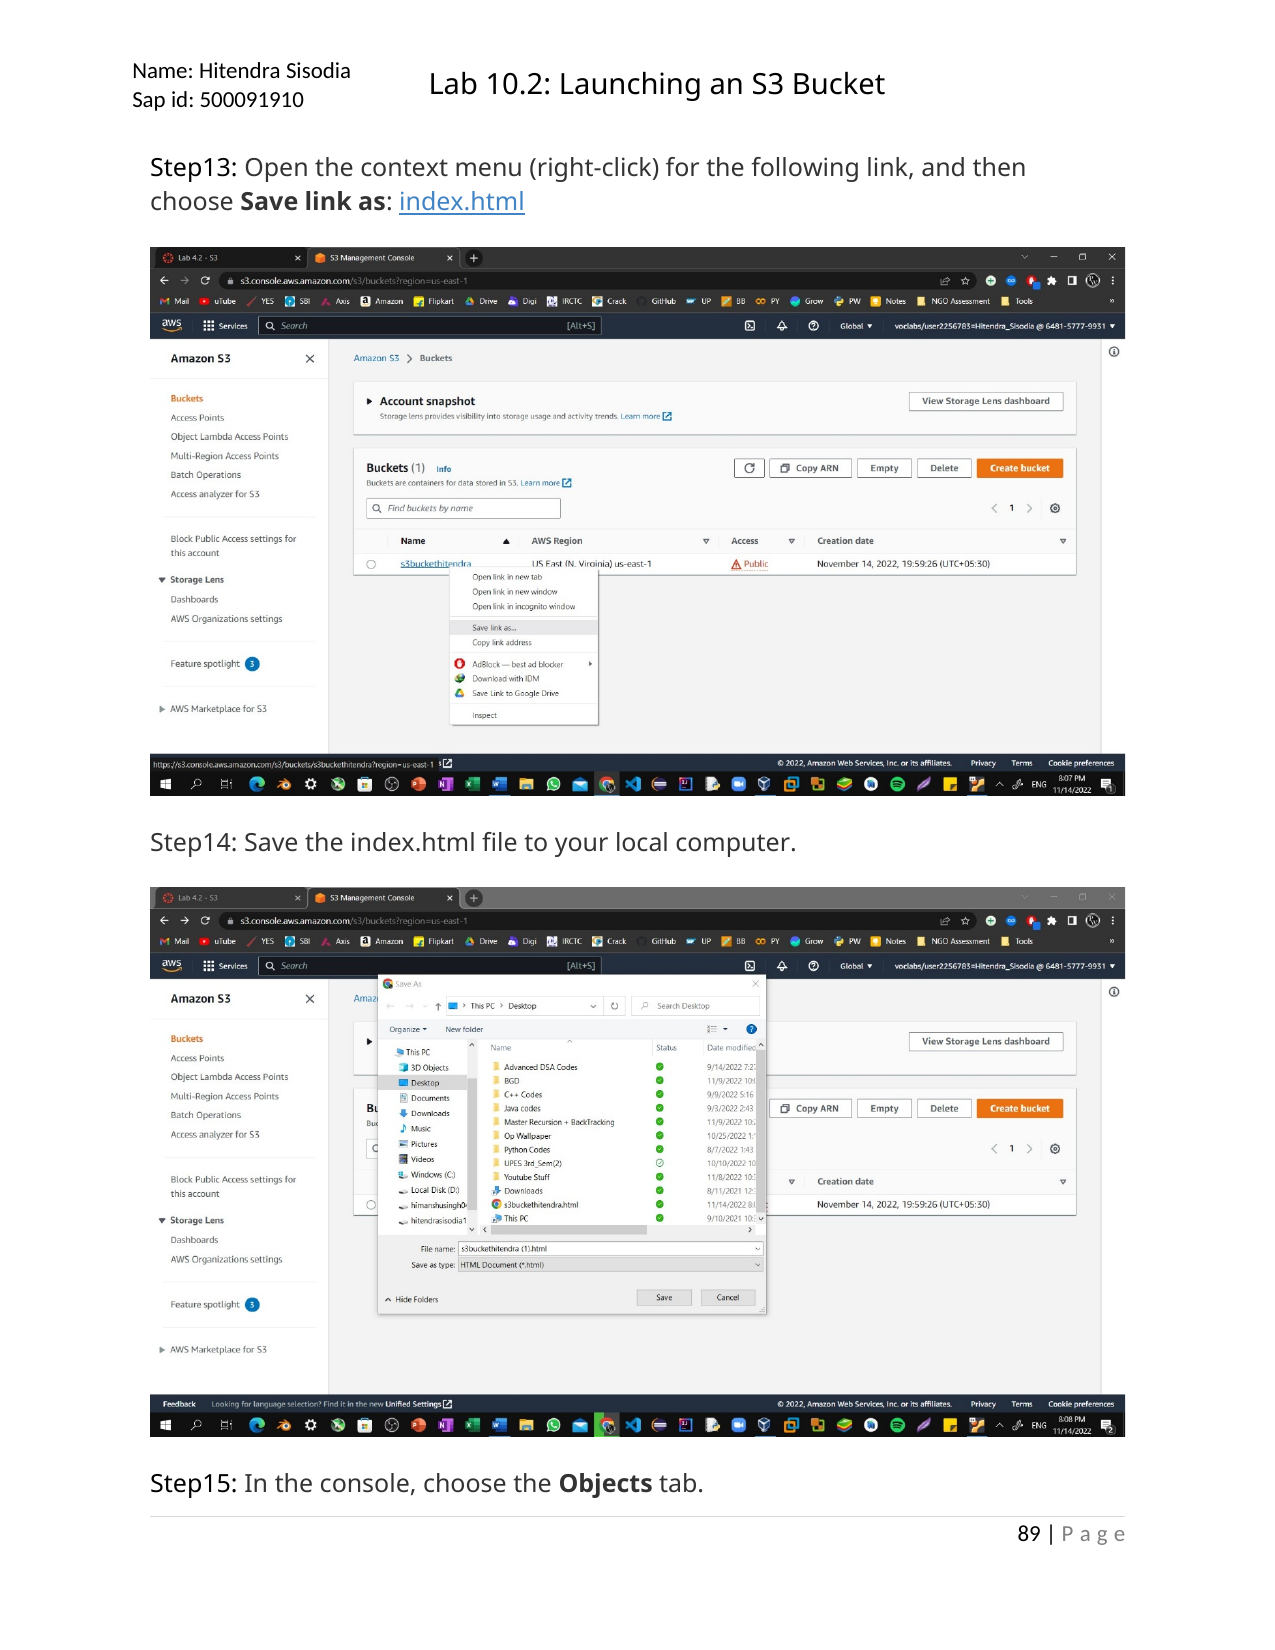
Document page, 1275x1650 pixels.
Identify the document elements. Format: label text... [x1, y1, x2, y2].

picture [150, 247, 1125, 796]
text Step14: Save the index.html file to your local computer. [150, 825, 1125, 859]
text Step13: Open the context menu (right-click) for the following link, and then choose Save link as: index.html [150, 150, 1125, 218]
text Step15: In the console, choose the Objects tab. [150, 1465, 1125, 1499]
picture [150, 887, 1125, 1437]
